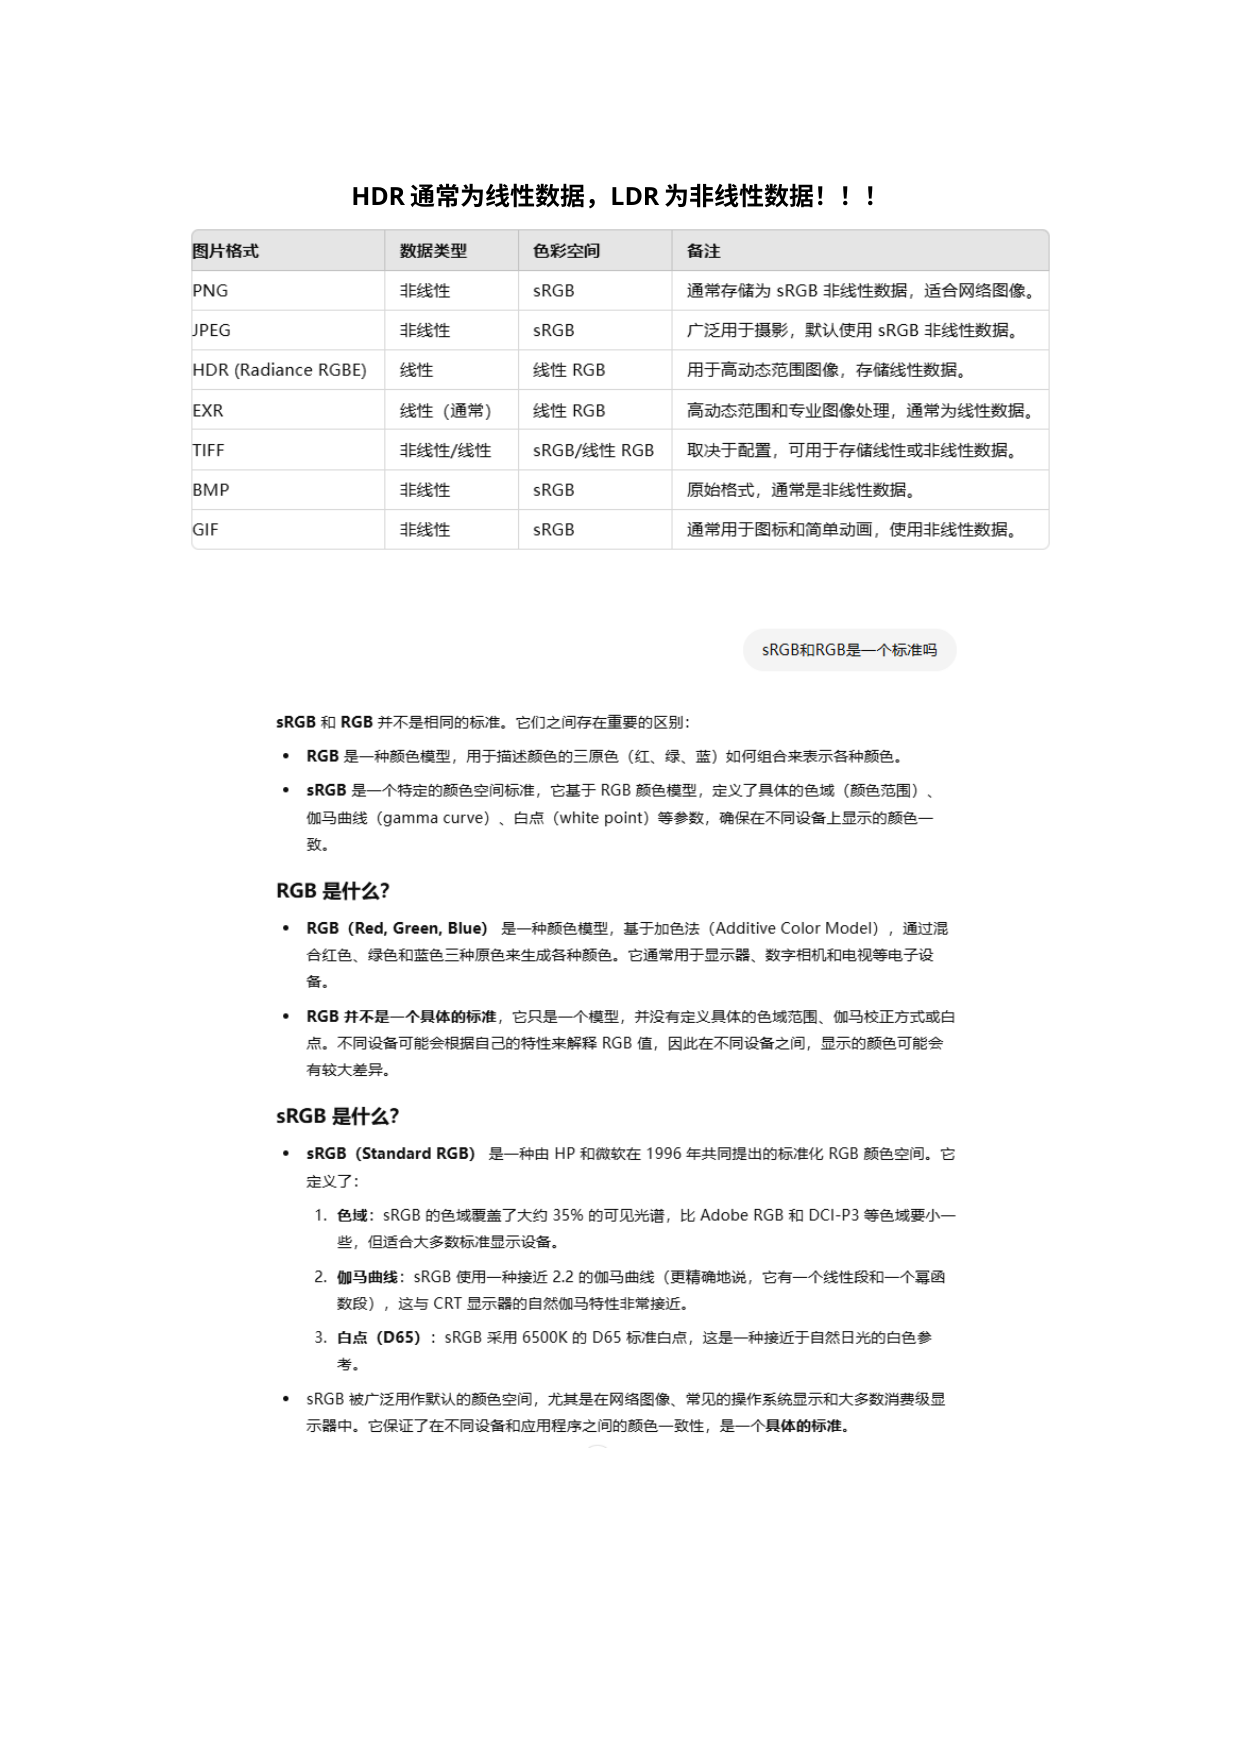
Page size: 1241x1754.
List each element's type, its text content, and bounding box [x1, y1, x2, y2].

picture [263, 617, 978, 1448]
text HDR通常为线性数据，LDR为非线性数据！！！ [187, 162, 1053, 227]
picture [187, 227, 1053, 552]
